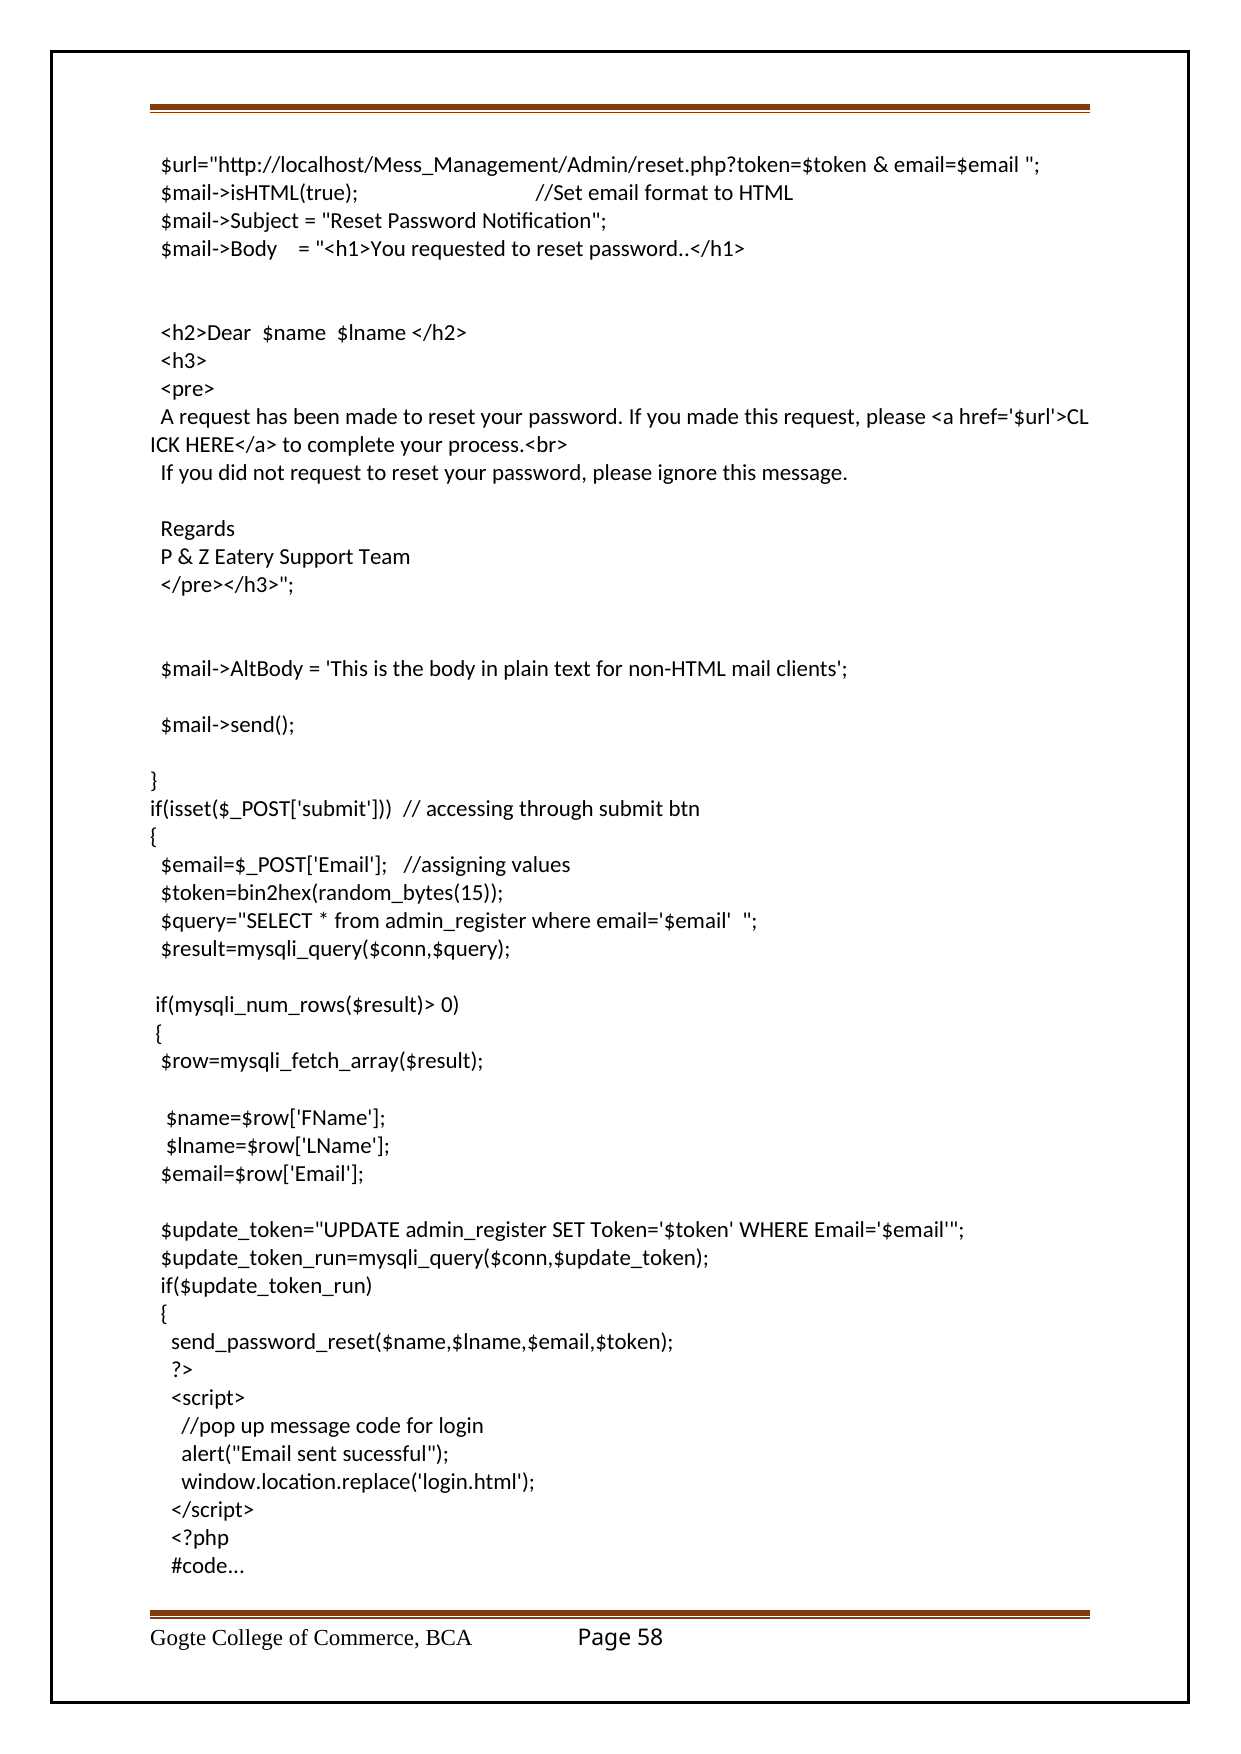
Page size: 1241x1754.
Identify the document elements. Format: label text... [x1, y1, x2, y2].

text $mail->AltBody = 'This is the body in plain text for non-HTML mail clients'; [150, 654, 1090, 682]
text $update_token="UPDATE admin_register SET Token='$token' WHERE Email='$email'"; [150, 1215, 1090, 1243]
text $url="http://localhost/Mess_Management/Admin/reset.php?token=$token & email=$email "; [150, 150, 1090, 178]
text { [150, 1299, 1090, 1327]
text $email=$row['Email']; [150, 1159, 1090, 1187]
text $lname=$row['LName']; [150, 1131, 1090, 1159]
text $row=mysqli_fetch_array($result); [150, 1047, 1090, 1075]
text <pre> [150, 374, 1090, 402]
text #code... [150, 1551, 1090, 1579]
text { [150, 822, 1090, 851]
text $mail->Body = "<h1>You requested to reset password..</h1> [150, 234, 1090, 262]
text if(mysqli_num_rows($result)> 0) [150, 991, 1090, 1019]
text $query="SELECT * from admin_register where email='$email' "; [150, 907, 1090, 934]
text <h2>Dear $name $lname </h2> [150, 318, 1090, 346]
text A request has been made to reset your password. If you made this request, please <a href='$url'>CLICK HERE</a> to complete your process.<br> [150, 402, 1090, 458]
text $mail->send(); [150, 710, 1090, 738]
text //pop up message code for login [150, 1411, 1090, 1439]
text <script> [150, 1383, 1090, 1411]
text Regards [150, 514, 1090, 542]
text $update_token_run=mysqli_query($conn,$update_token); [150, 1243, 1090, 1271]
text $name=$row['FName']; [150, 1103, 1090, 1131]
text if(isset($_POST['submit'])) // accessing through submit btn [150, 794, 1090, 822]
text alert("Email sent sucessful"); [150, 1439, 1090, 1467]
text $email=$_POST['Email']; //assigning values [150, 851, 1090, 878]
text <?php [150, 1523, 1090, 1551]
text <h3> [150, 346, 1090, 374]
text $mail->Subject = "Reset Password Notification"; [150, 206, 1090, 234]
text } [150, 766, 1090, 794]
text </script> [150, 1495, 1090, 1523]
text $mail->isHTML(true); //Set email format to HTML [150, 178, 1090, 206]
text send_password_reset($name,$lname,$email,$token); [150, 1327, 1090, 1355]
text ?> [150, 1355, 1090, 1383]
text { [150, 1019, 1090, 1047]
text window.location.replace('login.html'); [150, 1467, 1090, 1495]
text $result=mysqli_query($conn,$query); [150, 934, 1090, 963]
text if($update_token_run) [150, 1271, 1090, 1299]
text </pre></h3>"; [150, 570, 1090, 598]
text If you did not request to reset your password, please ignore this message. [150, 458, 1090, 486]
text P & Z Eatery Support Team [150, 542, 1090, 570]
text $token=bin2hex(random_bytes(15)); [150, 878, 1090, 907]
